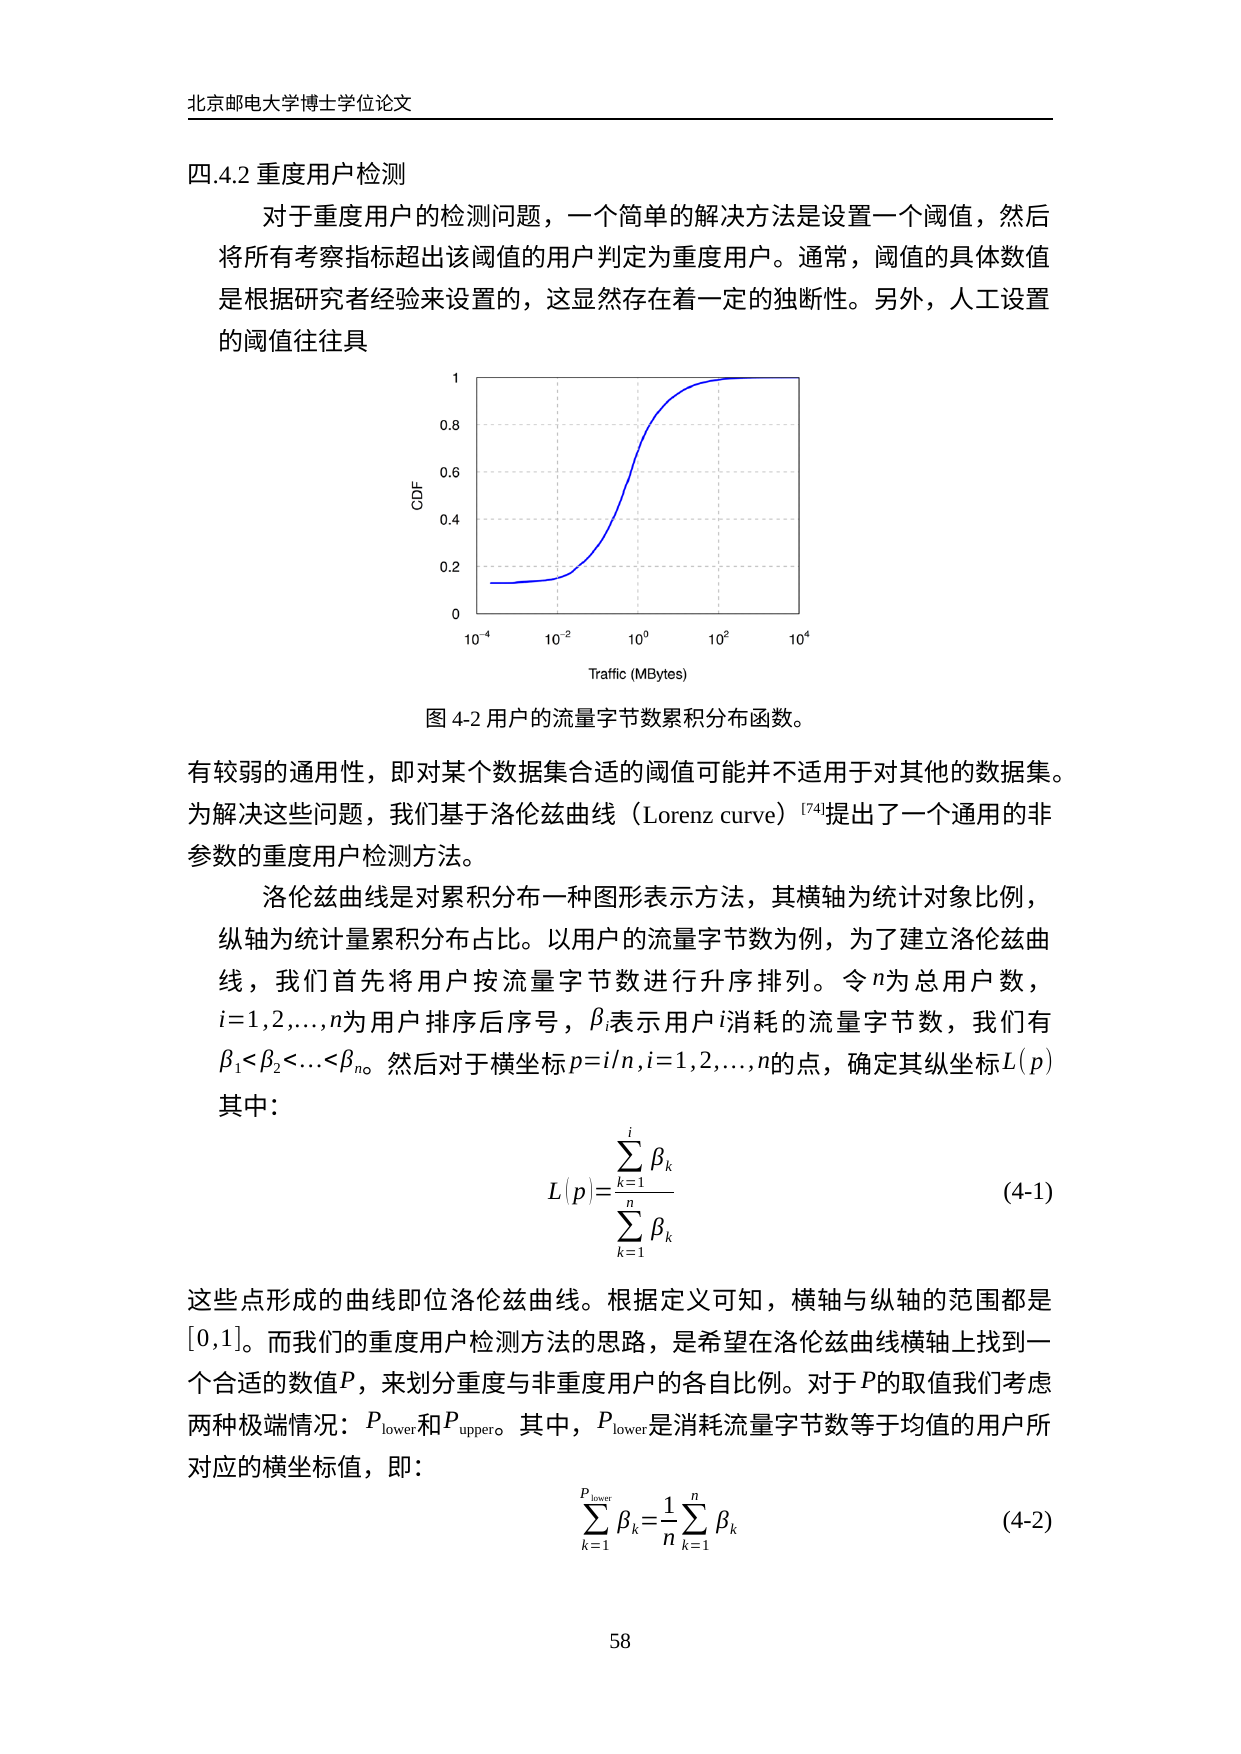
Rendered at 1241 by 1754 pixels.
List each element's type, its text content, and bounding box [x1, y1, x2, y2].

text 有较弱的通用性，即对某个数据集合适的阈值可能并不适用于对其他的数据集。为解决这些问题，我们基于洛伦兹曲线（Lorenz curve）[74]提出了一个通用的非参数的重度用户检测方法。 [187, 748, 1053, 873]
text 对于重度用户的检测问题，一个简单的解决方法是设置一个阈值，然后将所有考察指标超出该阈值的用户判定为重度用户。通常，阈值的具体数值是根据研究者经验来设置的，这显然存在着一定的独断性。另外，人工设置的阈值往往具 [219, 192, 1053, 358]
text 洛伦兹曲线是对累积分布一种图形表示方法，其横轴为统计对象比例，纵轴为统计量累积分布占比。以用户的流量字节数为例，为了建立洛伦兹曲线，我们首先将用户按流量字节数进行升序排列。令为总用户数，为用户排序后序号，表示用户消耗的流量字节数，我们有。然后对于横坐标的点，确定其纵坐标，其中： [219, 873, 1053, 1123]
text 重度用户检测 [187, 150, 1053, 192]
text 这些点形成的曲线即位洛伦兹曲线。根据定义可知，横轴与纵轴的范围都是。而我们的重度用户检测方法的思路，是希望在洛伦兹曲线横轴上找到一个合适的数值，来划分重度与非重度用户的各自比例。对于的取值我们考虑两种极端情况：和。其中，是消耗流量字节数等于均值的用户所对应的横坐标值，即： [187, 1276, 1053, 1484]
picture [406, 358, 835, 701]
text 图4-2 用户的流量字节数累积分布函数。 [187, 701, 1053, 732]
